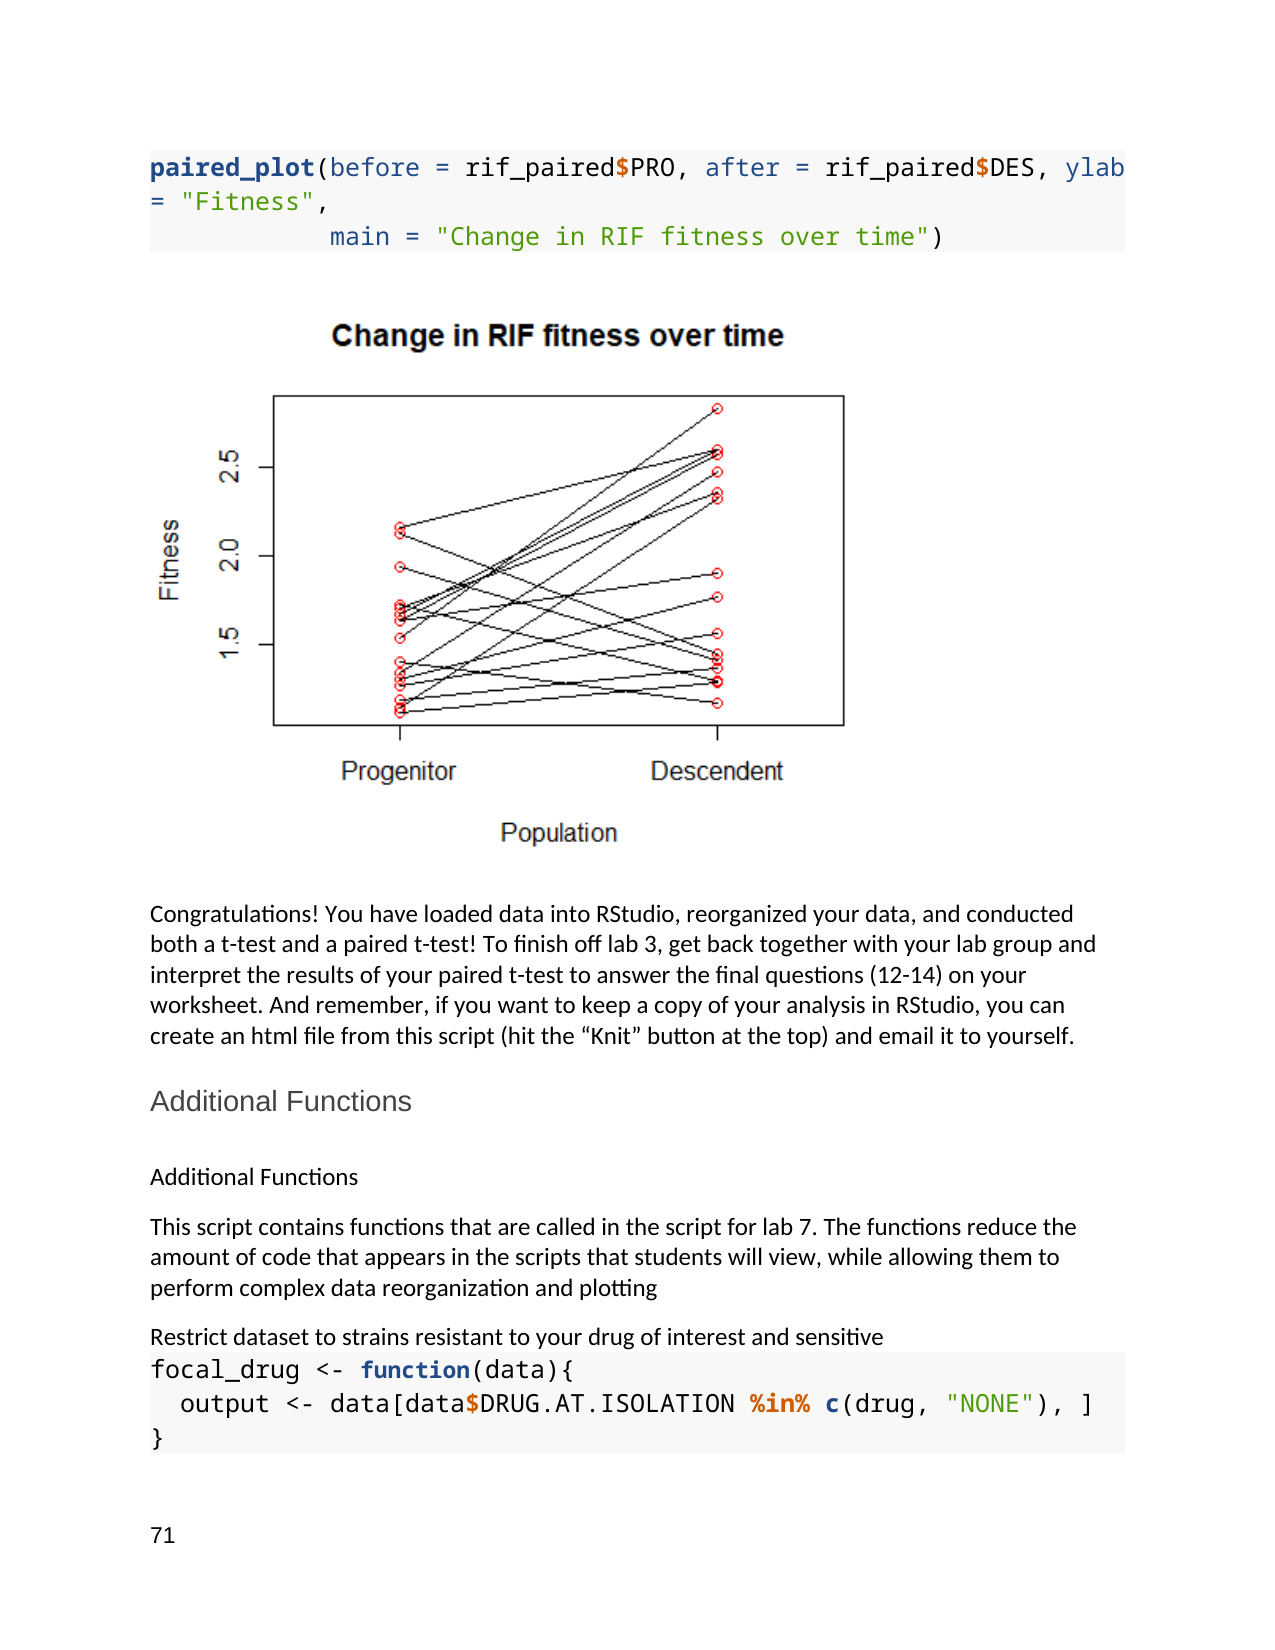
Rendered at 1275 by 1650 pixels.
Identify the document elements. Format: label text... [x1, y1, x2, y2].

subtitle Additional Functions [150, 1084, 1125, 1118]
text focal_drug <- function(data){ output <- data[data$DRUG.AT.ISOLATION %in% c(drug, "NONE"), ] } [165, 1352, 1125, 1454]
text paired_plot(before = rif_paired$PRO, after = rif_paired$DES, ylab = "Fitness", main = "Change in RIF fitness over time") [330, 184, 1125, 252]
text Restrict dataset to strains resistant to your drug of interest and sensitive [150, 1321, 1125, 1352]
text This script contains functions that are called in the script for lab 7. The functions reduce the amount of code that appears in the scripts that students will view, while allowing them to perform complex data reorganization and plotting [150, 1211, 1125, 1302]
text Additional Functions [150, 1161, 1125, 1192]
text Congratulations! You have loaded data into RStudio, reorganized your data, and conducted both a t-test and a paired t-test! To finish off lab 3, get back together with your lab group and interpret the results of your paired t-test to answer the final questions (12-14) on your worksheet. And remember, if you want to keep a copy of your analysis in RStudio, you can create an html file from this script (hit the “Knit” button at the top) and email it to yourself. [150, 898, 1125, 1051]
picture [150, 273, 908, 880]
